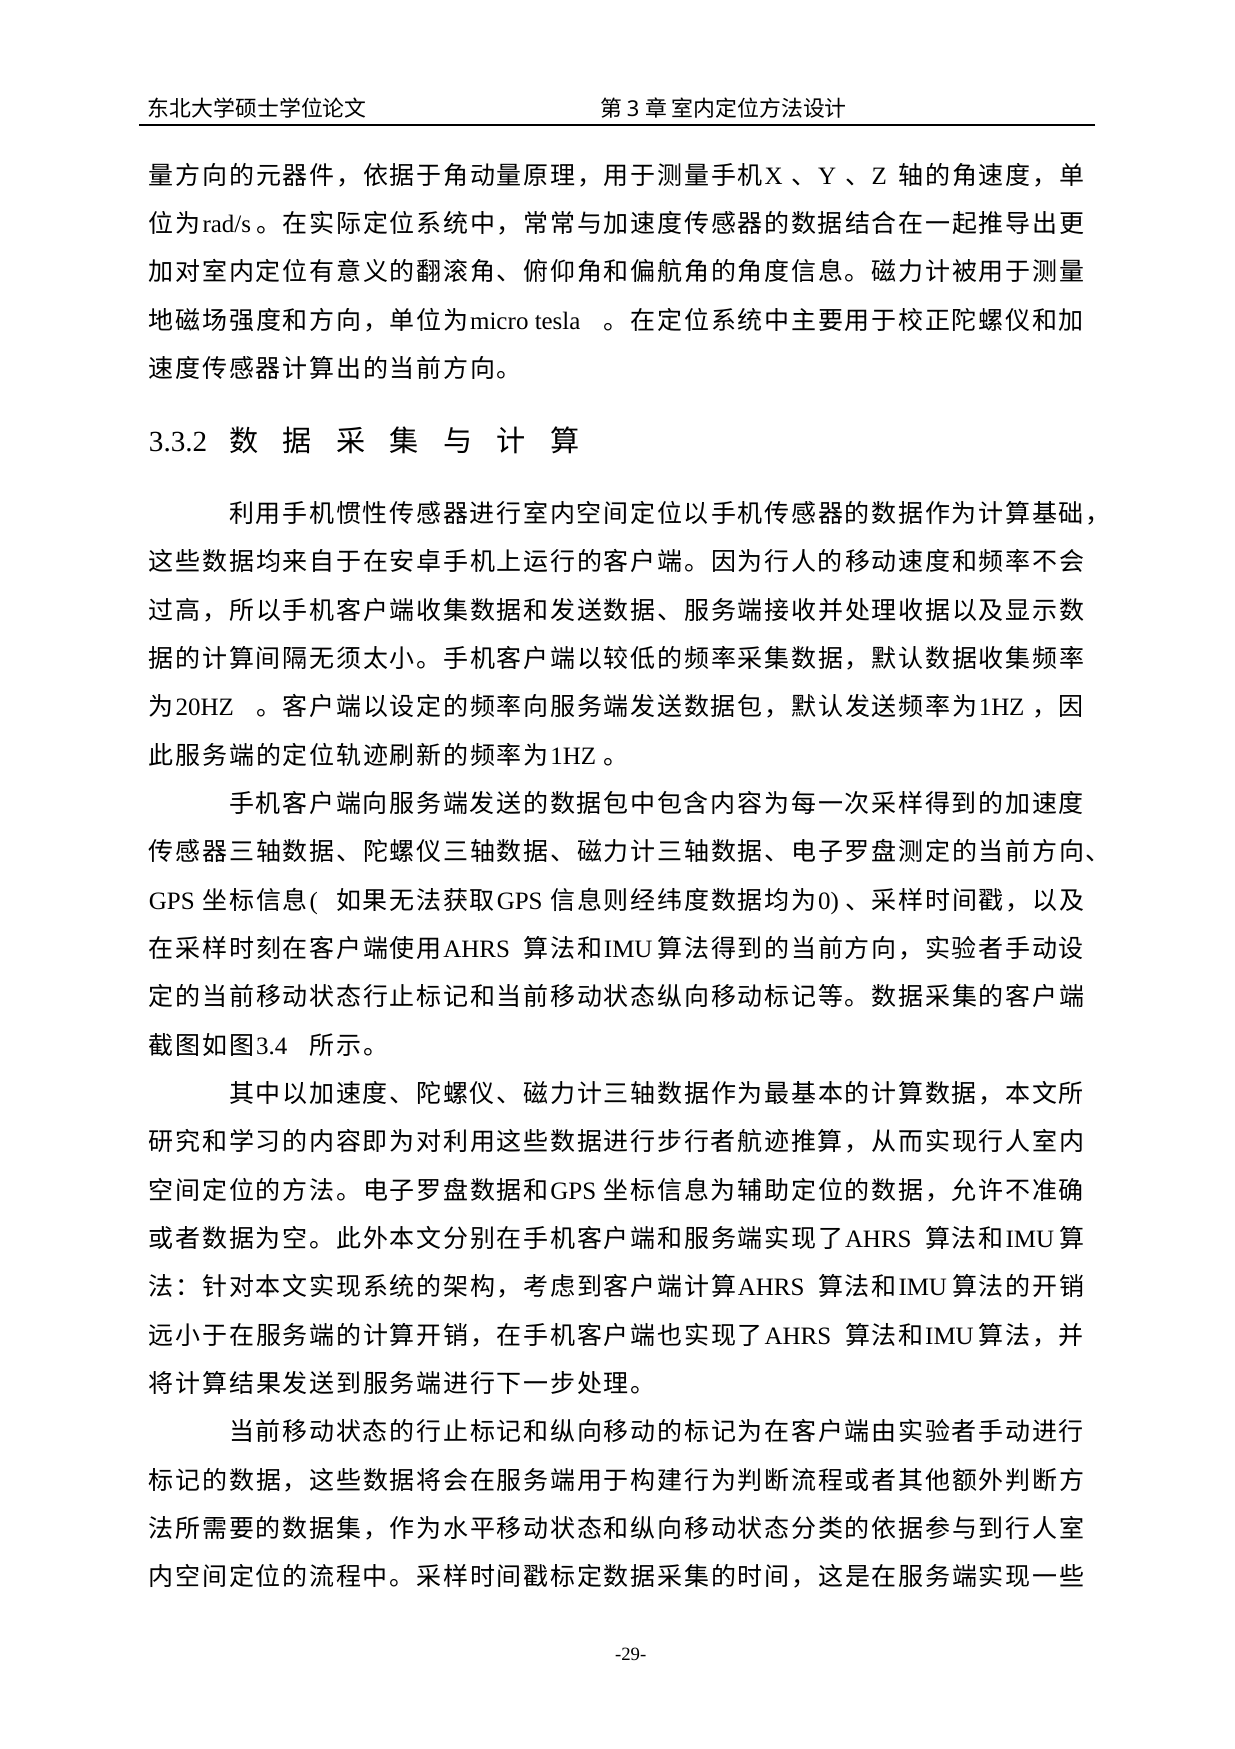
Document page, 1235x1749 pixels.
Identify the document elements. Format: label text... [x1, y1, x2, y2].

text 利用手机惯性传感器进行室内空间定位以手机传感器的数据作为计算基础，这些数据均来自于在安卓手机上运行的客户端。因为行人的移动速度和频率不会过高，所以手机客户端收集数据和发送数据、服务端接收并处理收据以及显示数据的计算间隔无须太小。手机客户端以较低的频率采集数据，默认数据收集频率为20HZ。客户端以设定的频率向服务端发送数据包，默认发送频率为1HZ，因此服务端的定位轨迹刷新的频率为1HZ。 [149, 487, 1086, 777]
subtitle 数据采集与计算 [143, 415, 1086, 463]
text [149, 1406, 1086, 1599]
text 其中以加速度、陀螺仪、磁力计三轴数据作为最基本的计算数据，本文所研究和学习的内容即为对利用这些数据进行步行者航迹推算，从而实现行人室内空间定位的方法。电子罗盘数据和GPS坐标信息为辅助定位的数据，允许不准确或者数据为空。此外本文分别在手机客户端和服务端实现了AHRS算法和IMU算法：针对本文实现系统的架构，考虑到客户端计算AHRS算法和IMU算法的开销远小于在服务端的计算开销，在手机客户端也实现了AHRS算法和IMU算法，并将计算结果发送到服务端进行下一步处理。 [149, 1067, 1086, 1406]
text 手机客户端向服务端发送的数据包中包含内容为每一次采样得到的加速度传感器三轴数据、陀螺仪三轴数据、磁力计三轴数据、电子罗盘测定的当前方向、GPS坐标信息(如果无法获取GPS信息则经纬度数据均为0)、采样时间戳，以及在采样时刻在客户端使用AHRS算法和IMU算法得到的当前方向，实验者手动设定的当前移动状态行止标记和当前移动状态纵向移动标记等。数据采集的客户端截图如图3.4所示。 [149, 777, 1086, 1067]
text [149, 149, 1086, 391]
